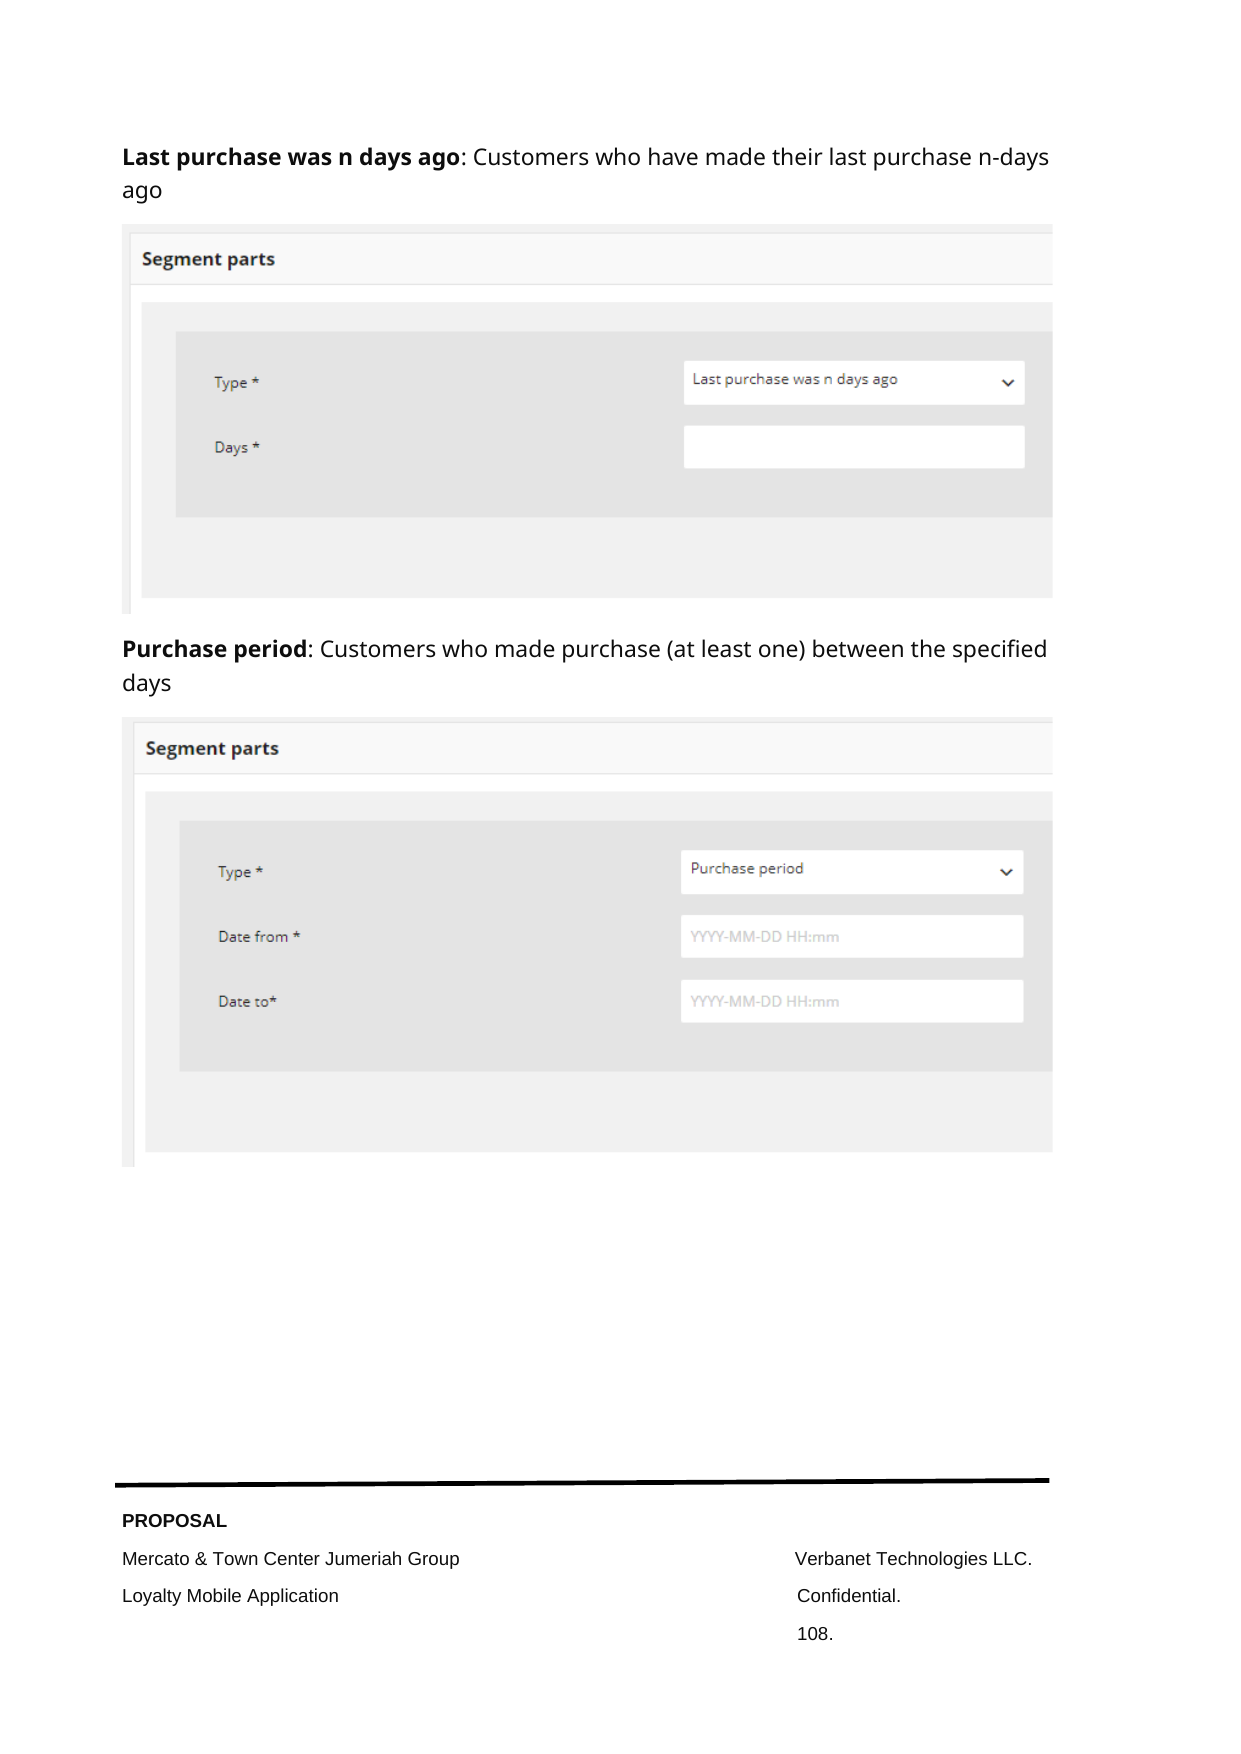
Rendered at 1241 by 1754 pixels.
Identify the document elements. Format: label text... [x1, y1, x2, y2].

text Purchase period: Customers who made purchase (at least one) between the specified days [122, 633, 1053, 698]
picture [121, 717, 1053, 1167]
text Last purchase was n days ago: Customers who have made their last purchase n-days ago [122, 141, 1053, 206]
picture [121, 224, 1053, 614]
